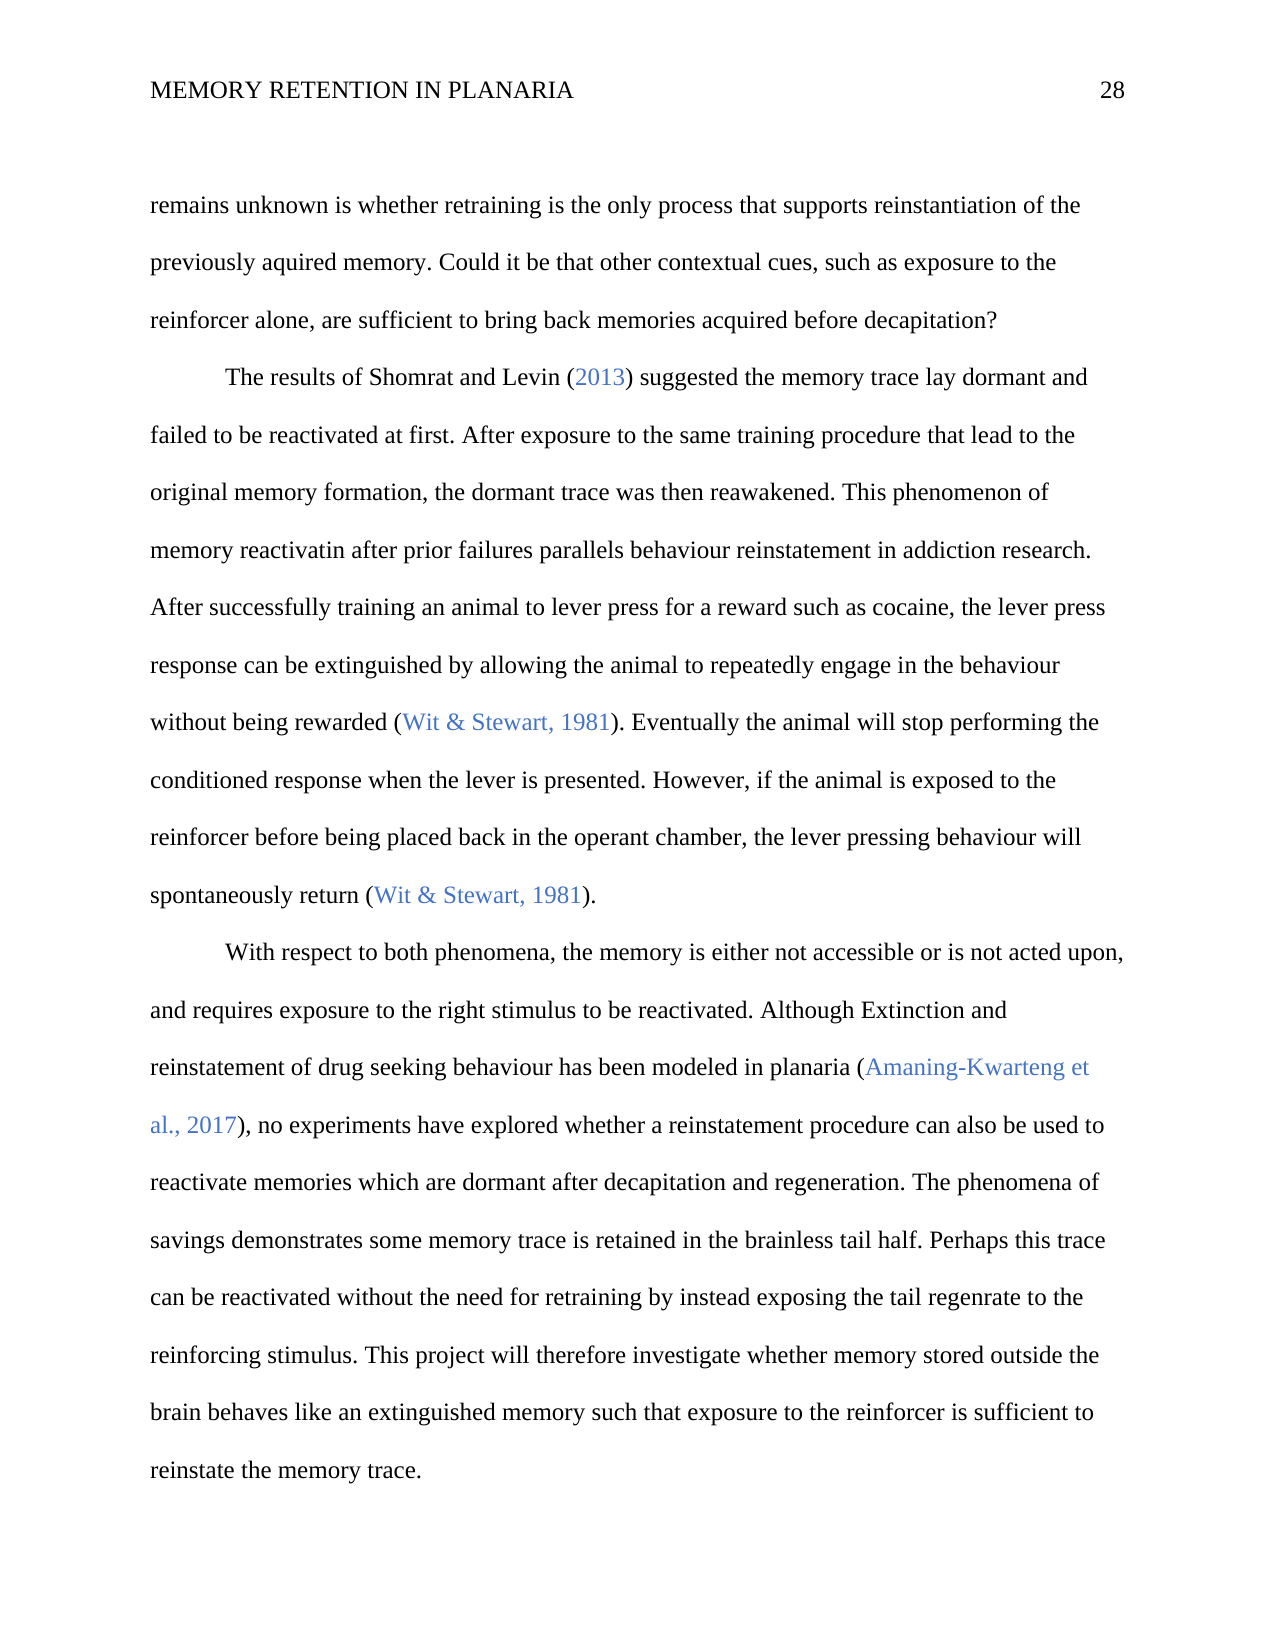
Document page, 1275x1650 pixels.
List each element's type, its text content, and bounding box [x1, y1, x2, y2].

text The results of Shomrat and Levin (2013) suggested the memory trace lay dormant and failed to be reactivated at first. After exposure to the same training procedure that lead to the original memory formation, the dormant trace was then reawakened. This phenomenon of memory reactivatin after prior failures parallels behaviour reinstatement in addiction research. After successfully training an animal to lever press for a reward such as cocaine, the lever press response can be extinguished by allowing the animal to repeatedly engage in the behaviour without being rewarded (Wit & Stewart, 1981). Eventually the animal will stop performing the conditioned response when the lever is presented. However, if the animal is exposed to the reinforcer before being placed back in the operant chamber, the lever pressing behaviour will spontaneously return (Wit & Stewart, 1981). [150, 362, 1125, 909]
text With respect to both phenomena, the memory is either not accessible or is not acted upon, and requires exposure to the right stimulus to be reactivated. Although Extinction and reinstatement of drug seeking behaviour has been modeled in planaria (Amaning-Kwarteng et al., 2017), no experiments have explored whether a reinstatement procedure can also be used to reactivate memories which are dormant after decapitation and regeneration. The phenomena of savings demonstrates some memory trace is retained in the brainless tail half. Perhaps this trace can be reactivated without the need for retraining by instead exposing the tail regenrate to the reinforcing stimulus. This project will therefore investigate whether memory stored outside the brain behaves like an extinguished memory such that exposure to the reinforcer is sufficient to reinstate the memory trace. [150, 937, 1125, 1484]
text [150, 190, 1125, 334]
